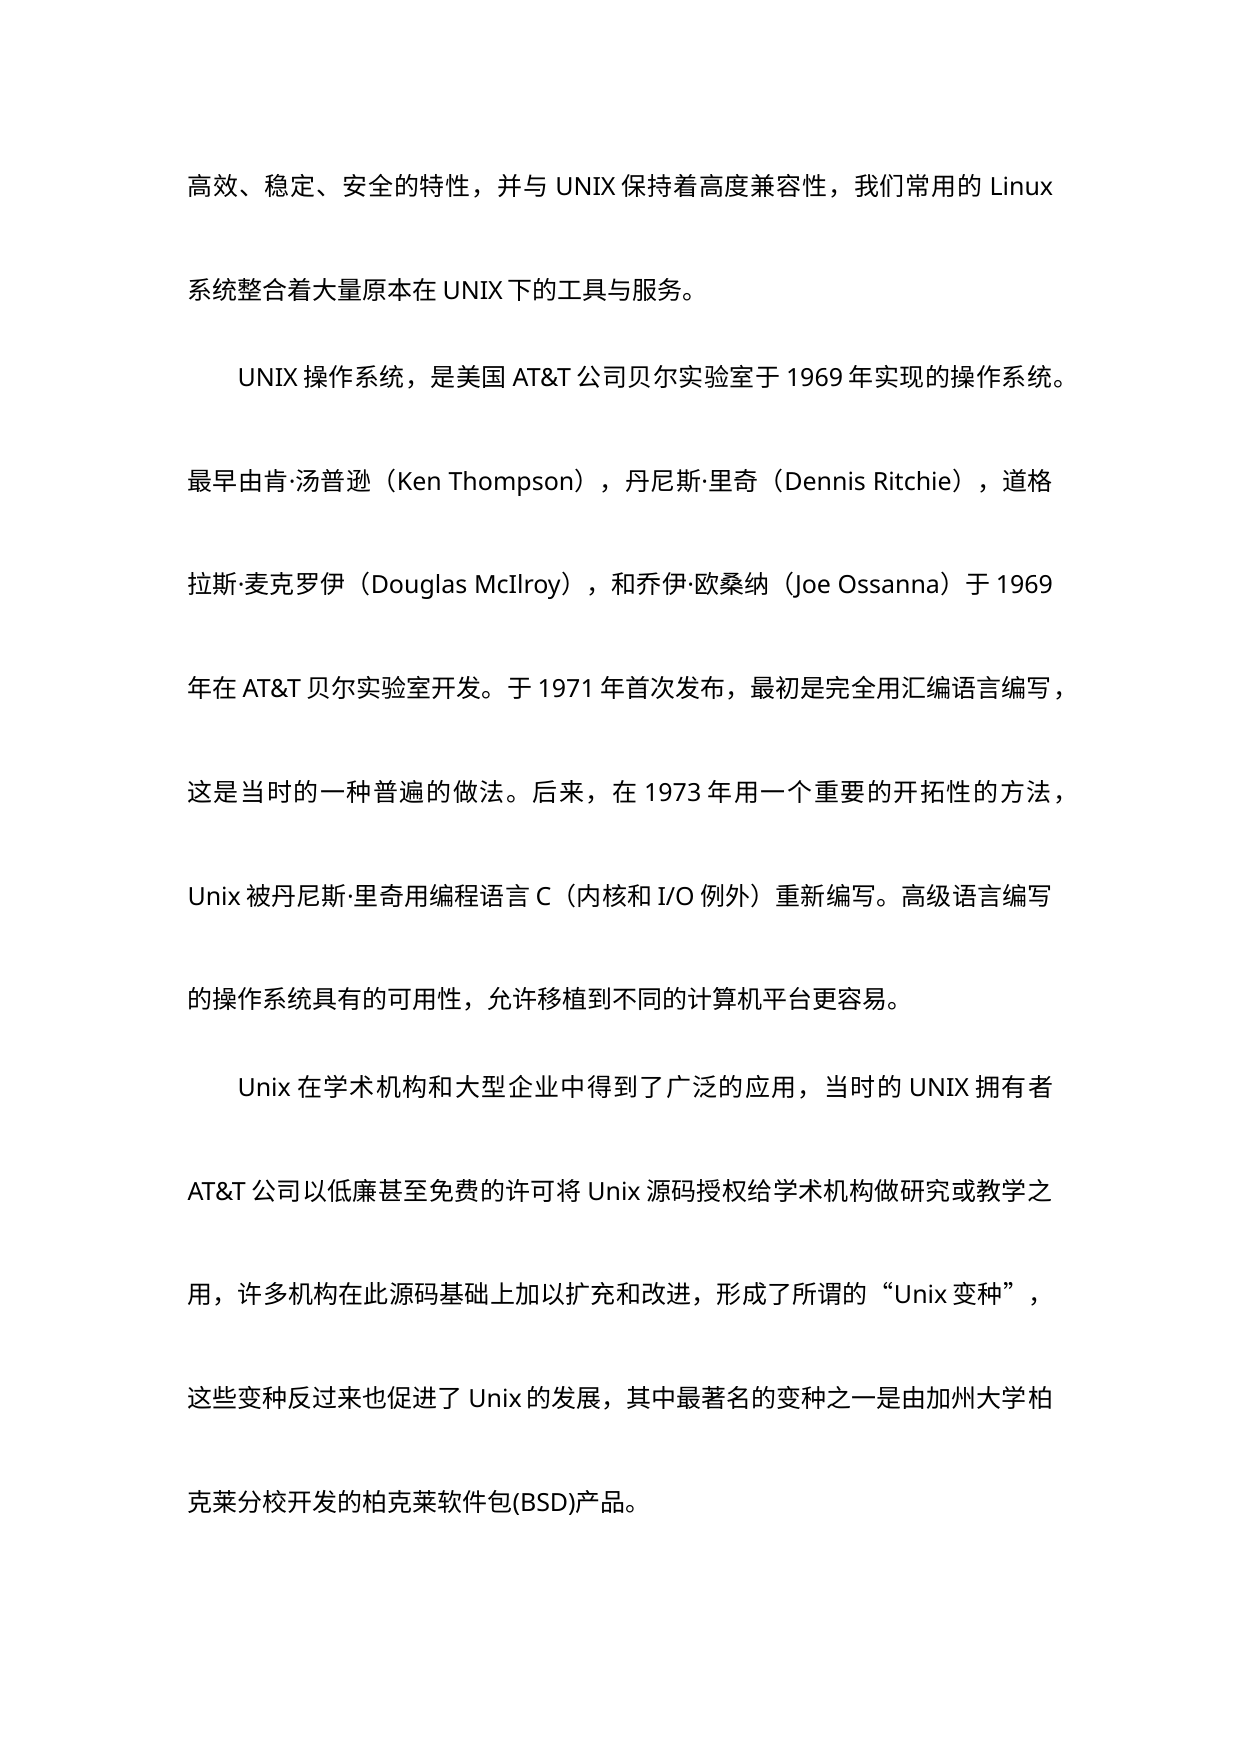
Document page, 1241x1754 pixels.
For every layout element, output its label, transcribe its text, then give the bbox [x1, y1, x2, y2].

text UNIX操作系统，是美国AT&T公司贝尔实验室于1969年实现的操作系统。最早由肯·汤普逊（Ken Thompson），丹尼斯·里奇（Dennis Ritchie），道格拉斯·麦克罗伊（Douglas McIlroy），和乔伊·欧桑纳（Joe Ossanna）于1969年在AT&T贝尔实验室开发。于1971年首次发布，最初是完全用汇编语言编写，这是当时的一种普遍的做法。后来，在1973年用一个重要的开拓性的方法，Unix被丹尼斯·里奇用编程语言C（内核和I/O例外）重新编写。高级语言编写的操作系统具有的可用性，允许移植到不同的计算机平台更容易。 [187, 341, 1053, 1033]
text Unix在学术机构和大型企业中得到了广泛的应用，当时的UNIX拥有者AT&T公司以低廉甚至免费的许可将Unix源码授权给学术机构做研究或教学之用，许多机构在此源码基础上加以扩充和改进，形成了所谓的“Unix变种”，这些变种反过来也促进了Unix的发展，其中最著名的变种之一是由加州大学柏克莱分校开发的柏克莱软件包(BSD)产品。 [187, 1051, 1053, 1535]
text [187, 150, 1053, 323]
